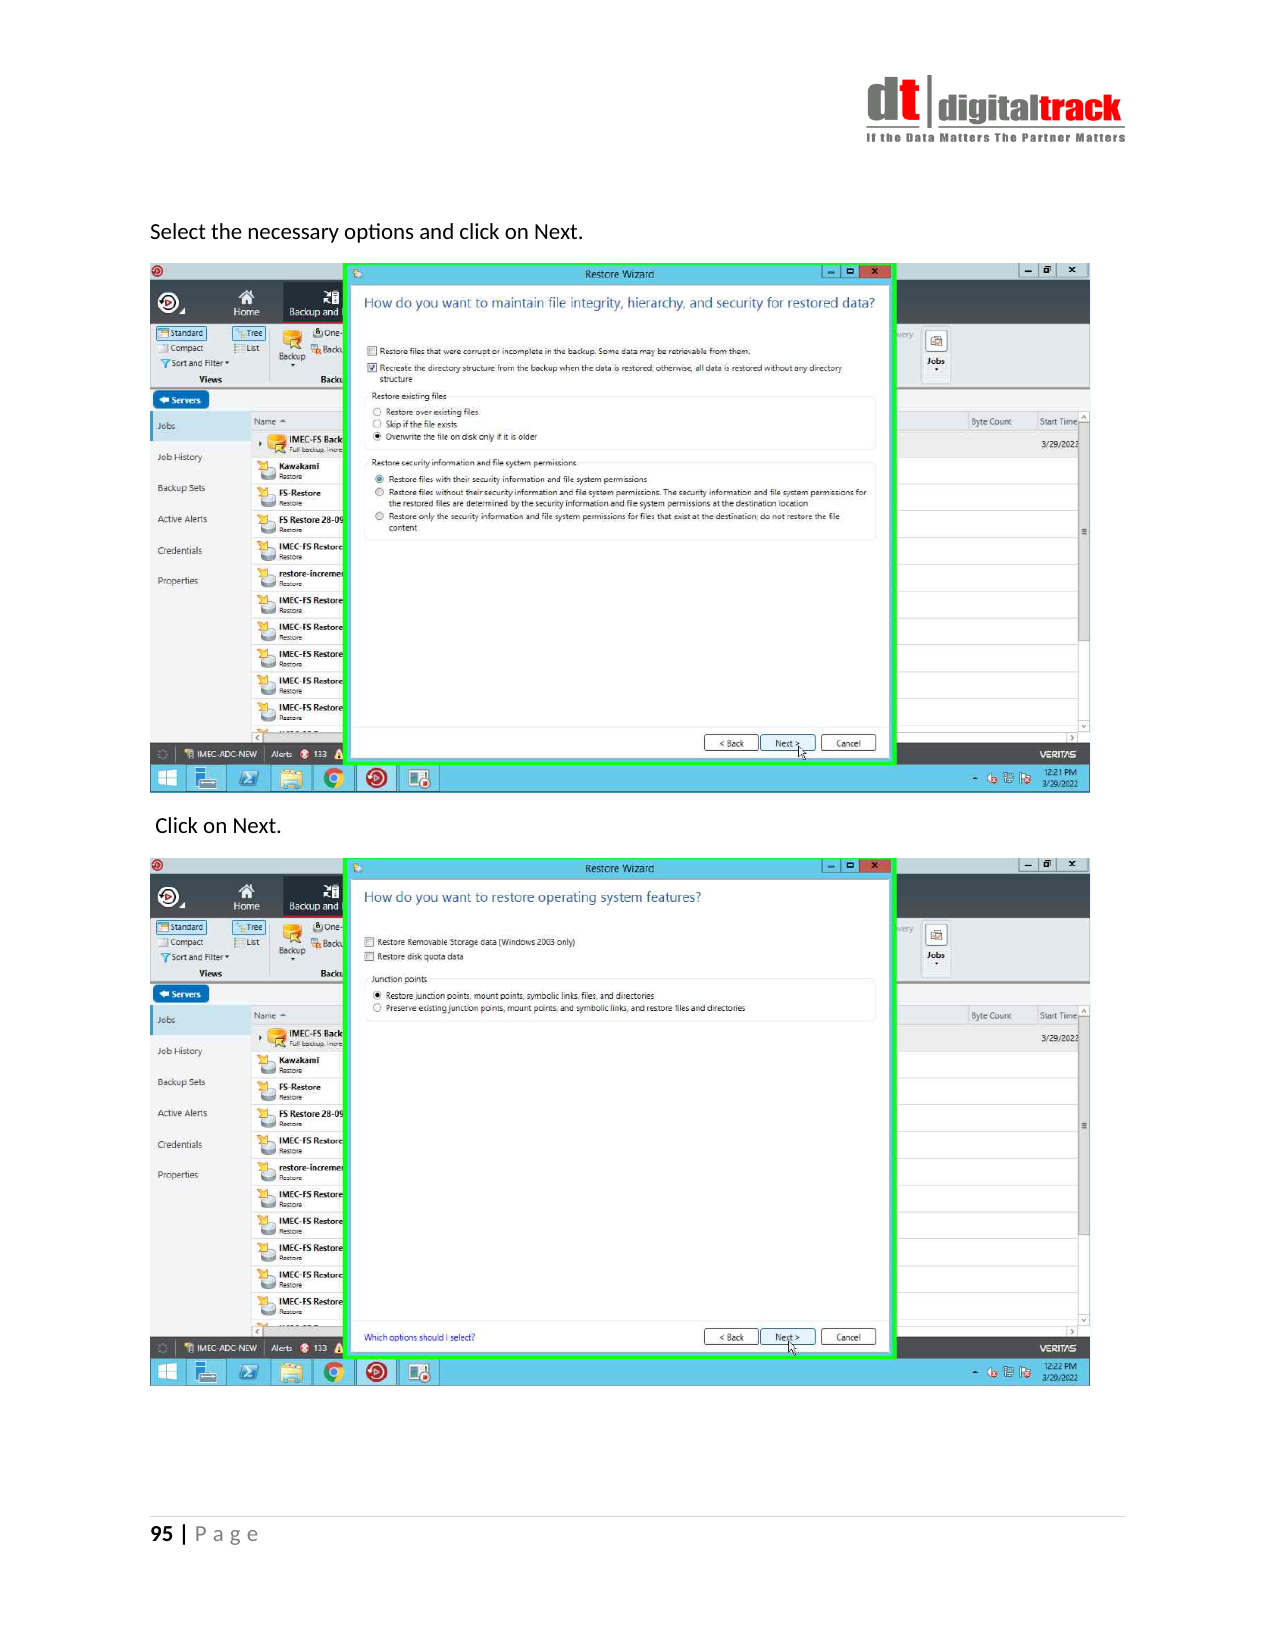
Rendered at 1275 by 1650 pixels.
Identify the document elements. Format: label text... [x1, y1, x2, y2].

picture [150, 858, 1091, 1386]
picture [150, 263, 1091, 793]
picture [866, 75, 1125, 142]
text Click on Next. [150, 812, 1125, 839]
text Select the necessary options and click on Next. [150, 217, 1125, 245]
